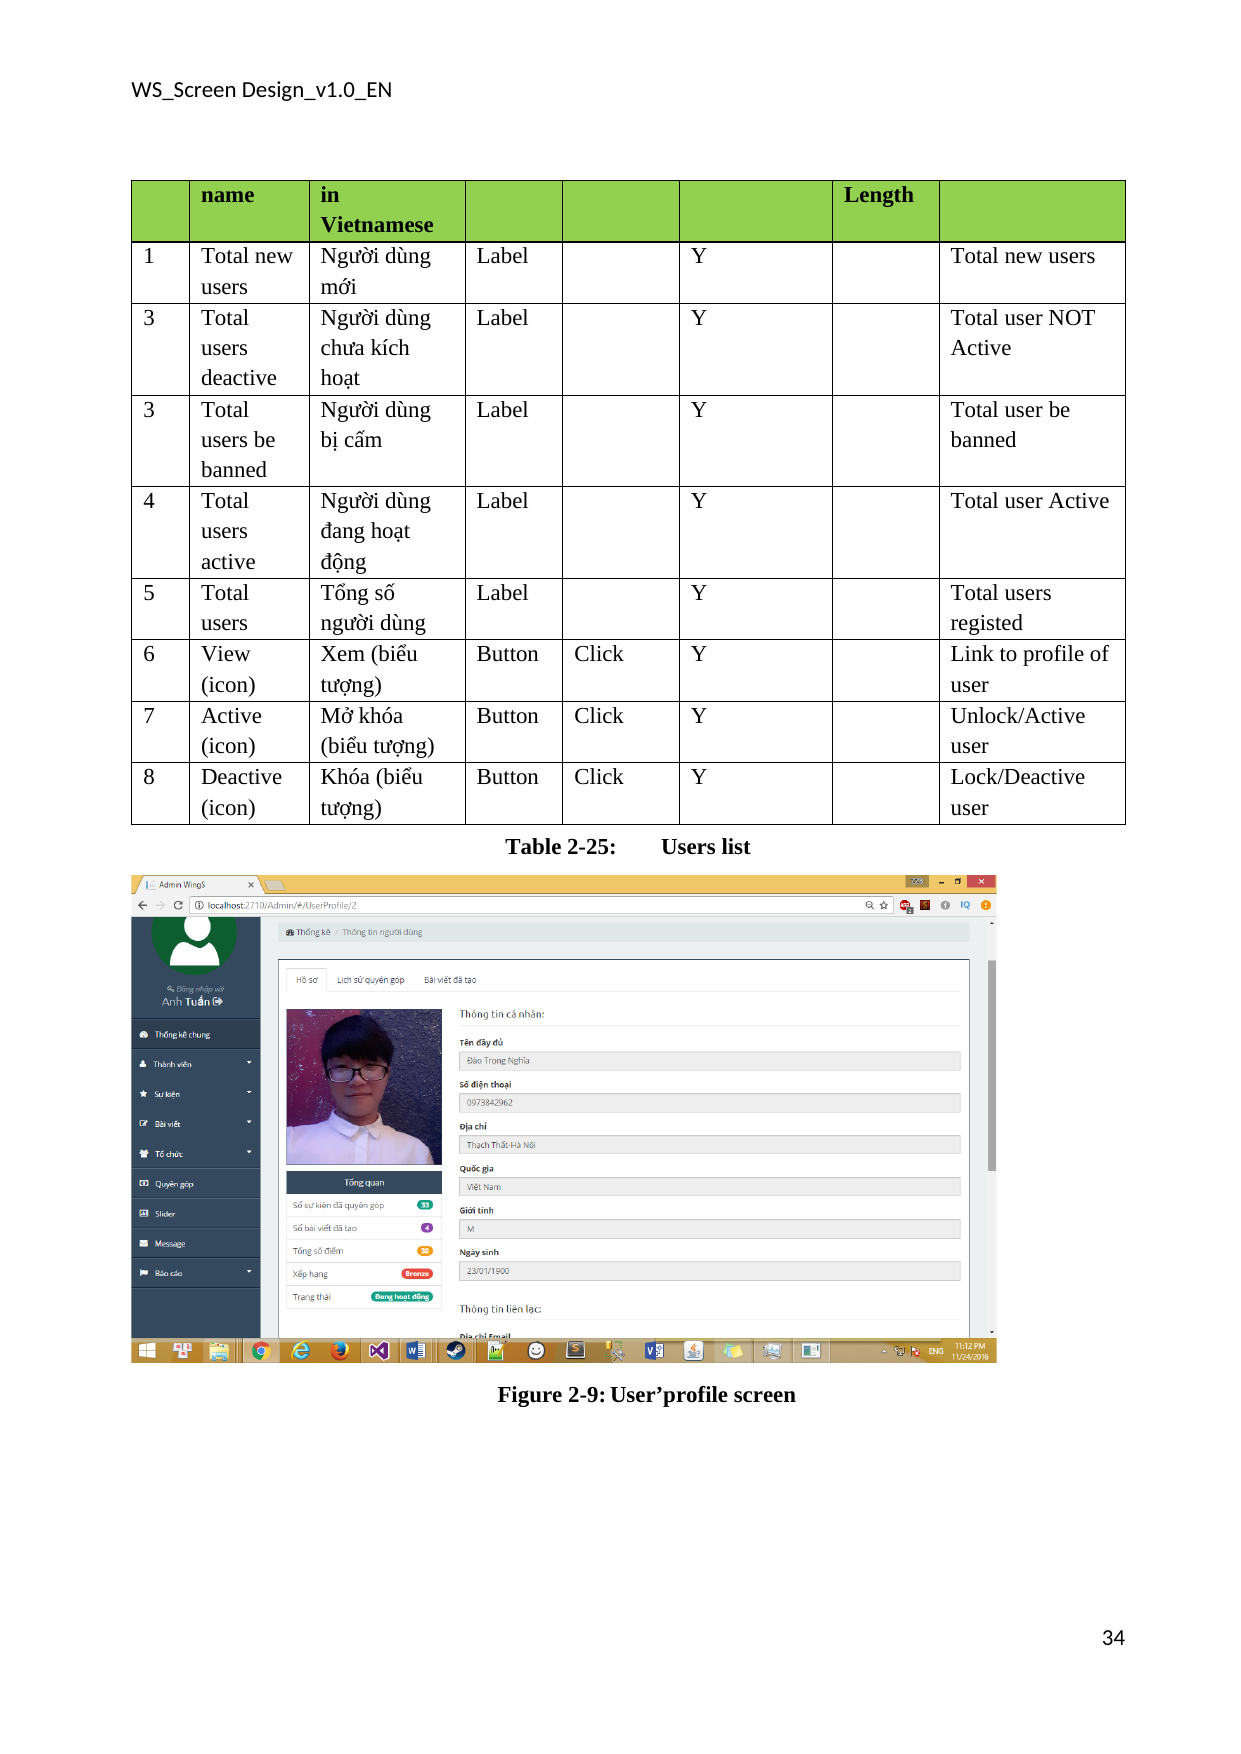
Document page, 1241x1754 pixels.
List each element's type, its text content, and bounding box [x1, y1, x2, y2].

table_cell Label [466, 579, 562, 639]
table_header Require [563, 181, 679, 241]
table_cell [563, 579, 679, 639]
table_cell [833, 702, 939, 762]
table_cell 6 [132, 640, 189, 701]
table_cell Click [563, 640, 679, 701]
table_cell 3 [132, 304, 189, 394]
table_cell Total user be banned [940, 396, 1125, 486]
table_cell 7 [132, 702, 189, 762]
table_cell Y [680, 579, 832, 639]
table_cell Button [466, 640, 562, 701]
table_cell 5 [132, 579, 189, 639]
table_cell Y [680, 396, 832, 486]
table_cell Total user NOT Active [940, 304, 1125, 394]
table_header Field name [190, 181, 309, 241]
table_cell [563, 396, 679, 486]
table_cell Y [680, 640, 832, 701]
table_cell [563, 304, 679, 394]
table_cell Active (icon) [190, 702, 309, 762]
table_cell Click [563, 702, 679, 762]
table_header No [132, 181, 189, 241]
table_cell Button [466, 763, 562, 824]
table_cell Tổng số người dùng [310, 579, 465, 639]
table_cell 4 [132, 487, 189, 578]
table_cell Total users registed [940, 579, 1125, 639]
table_cell [833, 243, 939, 303]
table_cell [563, 487, 679, 578]
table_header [310, 181, 465, 241]
table_cell Y [680, 304, 832, 394]
table_cell [833, 640, 939, 701]
table_cell Y [680, 702, 832, 762]
table_cell Xem (biểu tượng) [310, 640, 465, 701]
table_cell Y [680, 763, 832, 824]
table_cell 3 [132, 396, 189, 486]
table_cell [833, 304, 939, 394]
table_cell Label [466, 304, 562, 394]
table_cell Khóa (biểu tượng) [310, 763, 465, 824]
table_cell [833, 396, 939, 486]
table_cell [833, 763, 939, 824]
table_cell Total users [190, 579, 309, 639]
table_cell Click [563, 763, 679, 824]
text User’profile screen [169, 1381, 1125, 1408]
table_cell Total new users [940, 243, 1125, 303]
table_cell View (icon) [190, 640, 309, 701]
table_cell Người dùng chưa kích hoạt [310, 304, 465, 394]
table_cell Total user Active [940, 487, 1125, 578]
text Users list [131, 833, 1125, 859]
table_cell Lock/Deactive user [940, 763, 1125, 824]
table_cell [833, 487, 939, 578]
table_cell Người dùng bị cấm [310, 396, 465, 486]
table_cell Total users be banned [190, 396, 309, 486]
table_cell Mở khóa (biểu tượng) [310, 702, 465, 762]
table_header Max-Length [833, 181, 939, 241]
table_cell Button [466, 702, 562, 762]
table_cell Người dùng đang hoạt động [310, 487, 465, 578]
table_header Mandatory [680, 181, 832, 241]
table_cell Unlock/Active user [940, 702, 1125, 762]
table_cell Label [466, 487, 562, 578]
table_header Description [940, 181, 1125, 241]
table_cell Total new users [190, 243, 309, 303]
table_cell Label [466, 396, 562, 486]
table_cell [833, 579, 939, 639]
table_cell Total users active [190, 487, 309, 578]
table_cell Label [466, 243, 562, 303]
picture [131, 875, 997, 1363]
table_cell Total users deactive [190, 304, 309, 394]
table_cell [563, 243, 679, 303]
table_cell Y [680, 243, 832, 303]
table_cell Y [680, 487, 832, 578]
table_cell Người dùng mới [310, 243, 465, 303]
table_header Type [466, 181, 562, 241]
table_cell Deactive (icon) [190, 763, 309, 824]
table_cell 1 [132, 243, 189, 303]
table_cell Link to profile of user [940, 640, 1125, 701]
table_cell 8 [132, 763, 189, 824]
